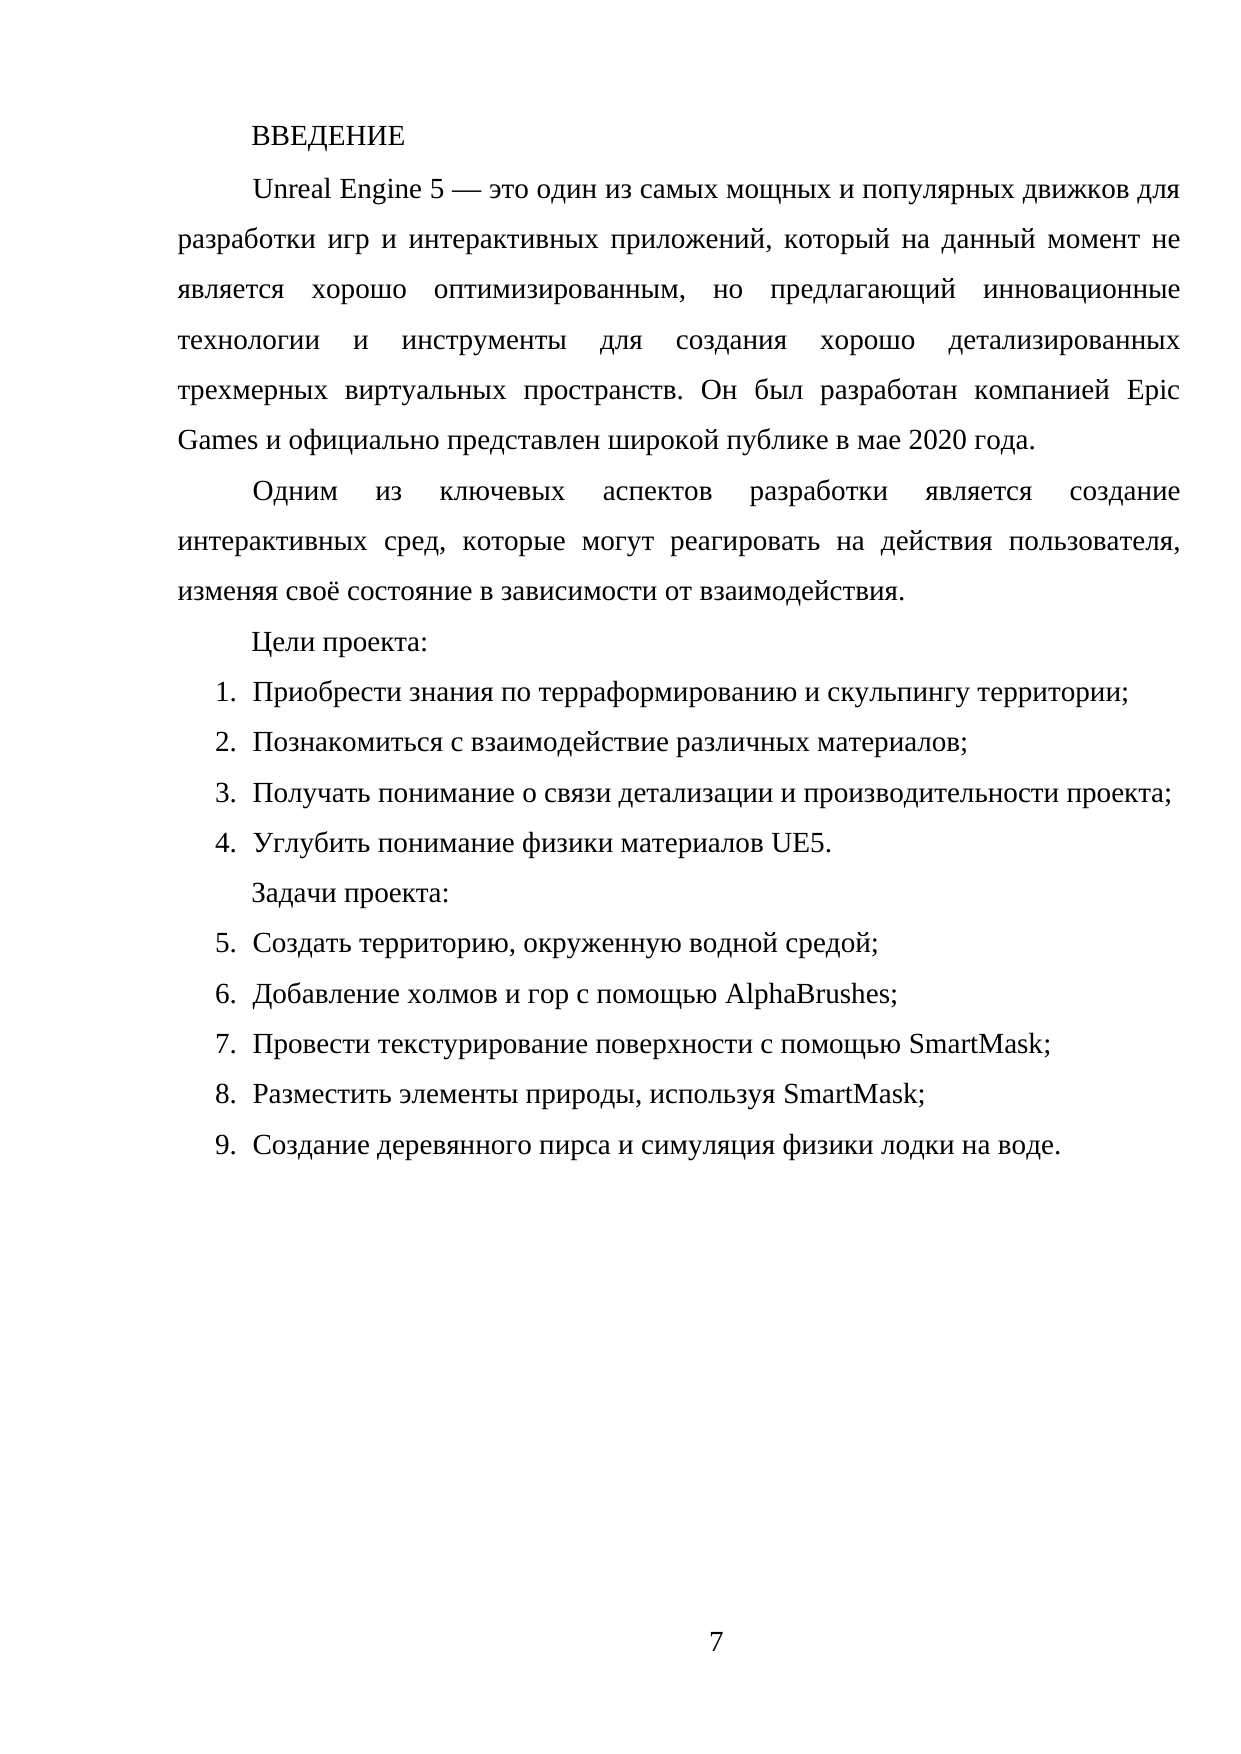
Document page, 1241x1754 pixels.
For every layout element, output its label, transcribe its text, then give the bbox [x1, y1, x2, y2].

list Углубить понимание физики материалов UE5. [215, 825, 1181, 858]
list Создать территорию, окруженную водной средой; [215, 926, 1181, 959]
list Получать понимание о связи детализации и производительности проекта; [215, 775, 1181, 808]
text Unreal Engine 5 — это один из самых мощных и популярных движков для разработки игр и интерактивных приложений, который на данный момент не является хорошо оптимизированным, но предлагающий инновационные технологии и инструменты для создания хорошо детализированных трехмерных виртуальных пространств. Он был разработан компанией Epic Games и официально представлен широкой публике в мае 2020 года. [177, 171, 1181, 456]
list Познакомиться с взаимодействие различных материалов; [215, 724, 1181, 758]
text Задачи проекта: [177, 875, 1181, 909]
list Провести текстурирование поверхности с помощью SmartMask; [215, 1026, 1181, 1060]
list Приобрести знания по терраформированию и скульпингу территории; [215, 674, 1181, 708]
text Одним из ключевых аспектов разработки является создание интерактивных сред, которые могут реагировать на действия пользователя, изменяя своё состояние в зависимости от взаимодействия. [177, 473, 1181, 607]
list Разместить элементы природы, используя SmartMask; [215, 1077, 1181, 1110]
list Создание деревянного пирса и симуляция физики лодки на воде. [215, 1127, 1181, 1160]
list Добавление холмов и гор с помощью AlphaBrushes; [215, 976, 1181, 1009]
text Цели проекта: [177, 624, 1181, 657]
